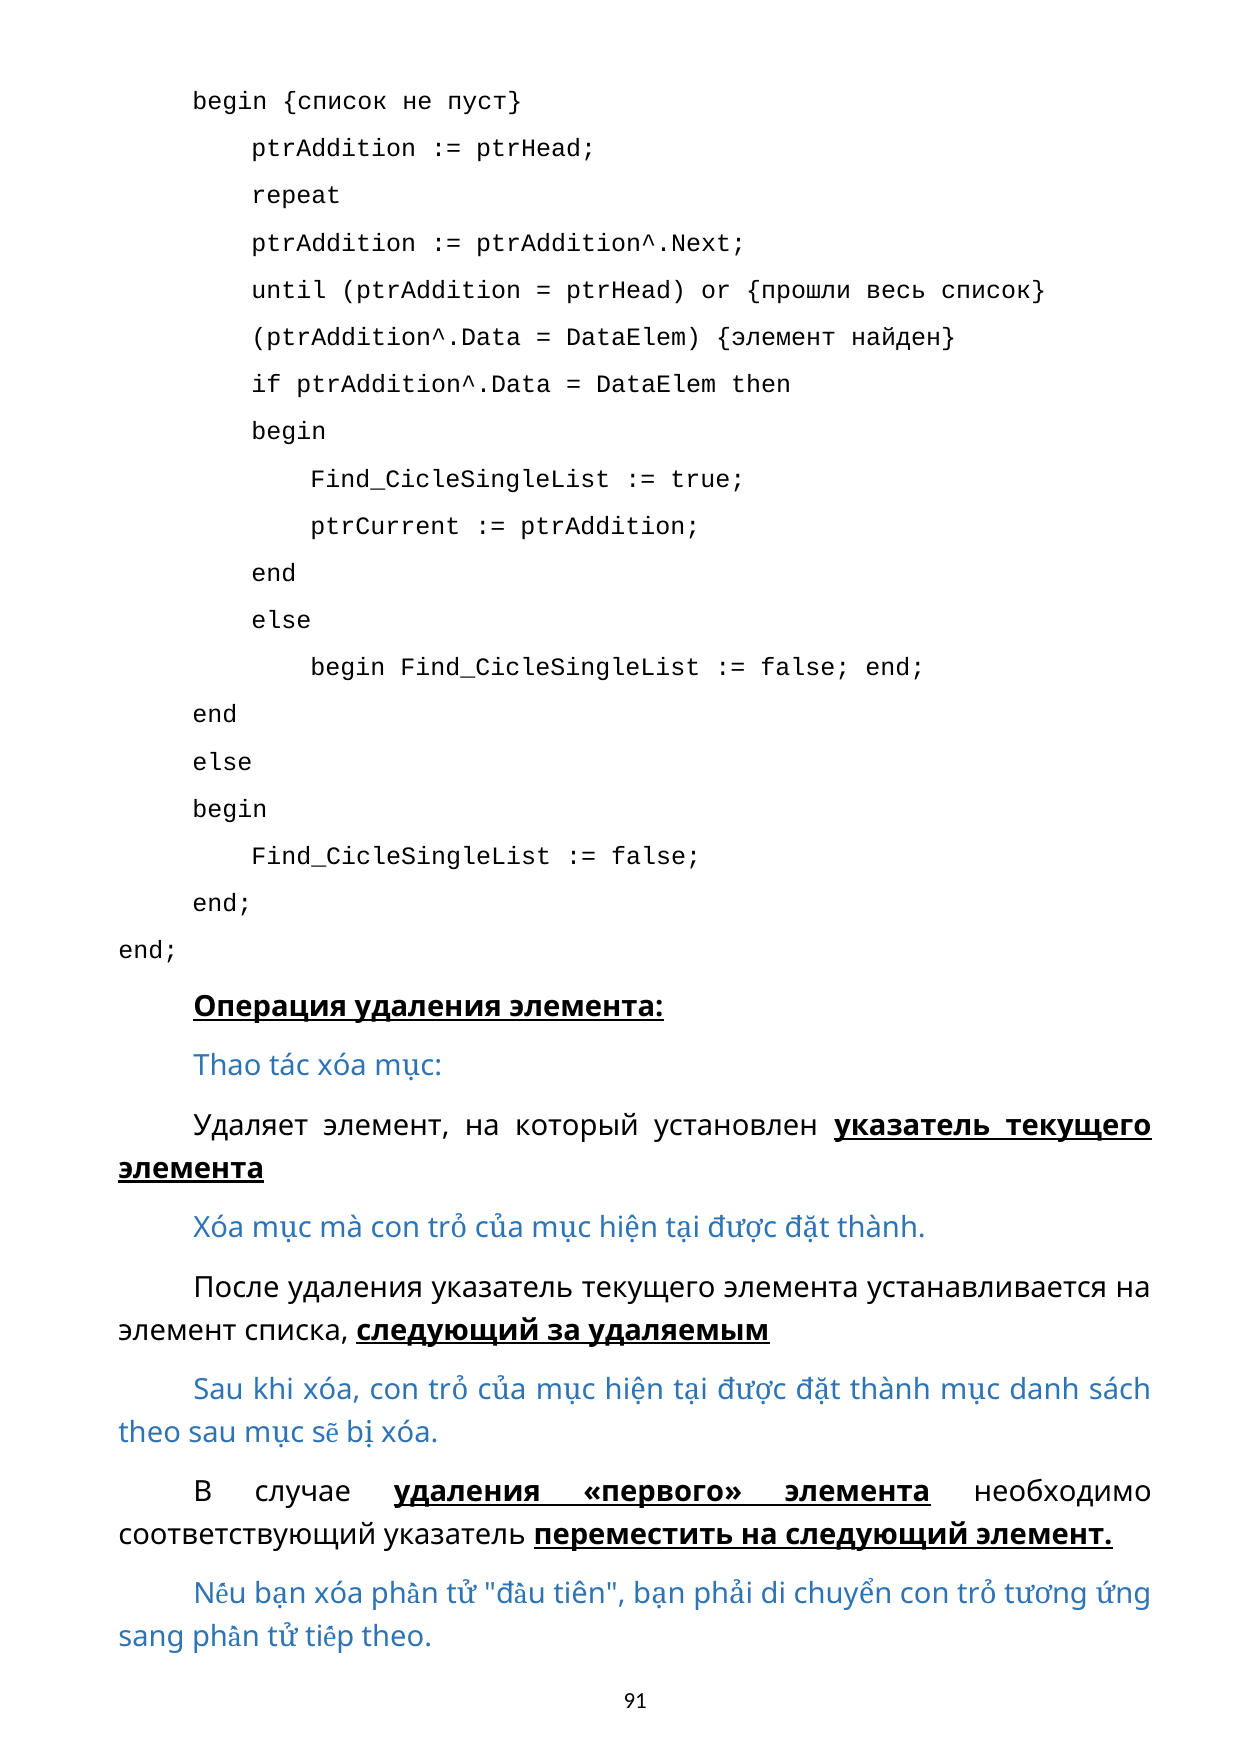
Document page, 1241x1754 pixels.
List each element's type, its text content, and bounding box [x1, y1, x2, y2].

text begin [192, 796, 1152, 825]
text Sau khi xóa, con trỏ của mục hiện tại được đặt thành mục danh sách theo sau mục sẽ bị xóa. [118, 1368, 1152, 1451]
text Nếu bạn xóa phần tử "đầu tiên", bạn phải di chuyển con trỏ tương ứng sang phần tử tiếp theo. [118, 1573, 1152, 1655]
text if ptrAddition^.Data = DataElem then [251, 372, 1152, 400]
text Xóa mục mà con trỏ của mục hiện tại được đặt thành. [118, 1206, 1152, 1246]
text end; [118, 938, 1152, 966]
text Удаляет элемент, на который установлен указатель текущего элемента [118, 1104, 1152, 1187]
text begin [251, 419, 1152, 447]
text begin Find_CicleSingleList := false; end; [310, 655, 1152, 683]
text else [251, 608, 1152, 636]
text В случае удаления «первого» элемента необходимо соответствующий указатель переместить на следующий элемент. [118, 1471, 1152, 1553]
text После удаления указатель текущего элемента устанавливается на элемент списка, следующий за удаляемым [118, 1266, 1152, 1348]
text repeat [251, 183, 1152, 211]
text else [192, 749, 1152, 778]
text (ptrAddition^.Data = DataElem) {элемент найден} [251, 324, 1152, 353]
text Операция удаления элемента: [118, 985, 1152, 1025]
text end; [192, 891, 1152, 919]
text ptrCurrent := ptrAddition; [310, 513, 1152, 542]
text ptrAddition := ptrAddition^.Next; [251, 230, 1152, 258]
text Find_CicleSingleList := false; [251, 844, 1152, 872]
text end [251, 561, 1152, 589]
text until (ptrAddition = ptrHead) or {прошли весь список} [251, 277, 1152, 306]
text end [192, 702, 1152, 730]
text Thao tác xóa mục: [118, 1045, 1152, 1084]
text Find_CicleSingleList := true; [310, 466, 1152, 494]
text begin {список не пуст} [192, 89, 1152, 117]
text ptrAddition := ptrHead; [251, 136, 1152, 164]
